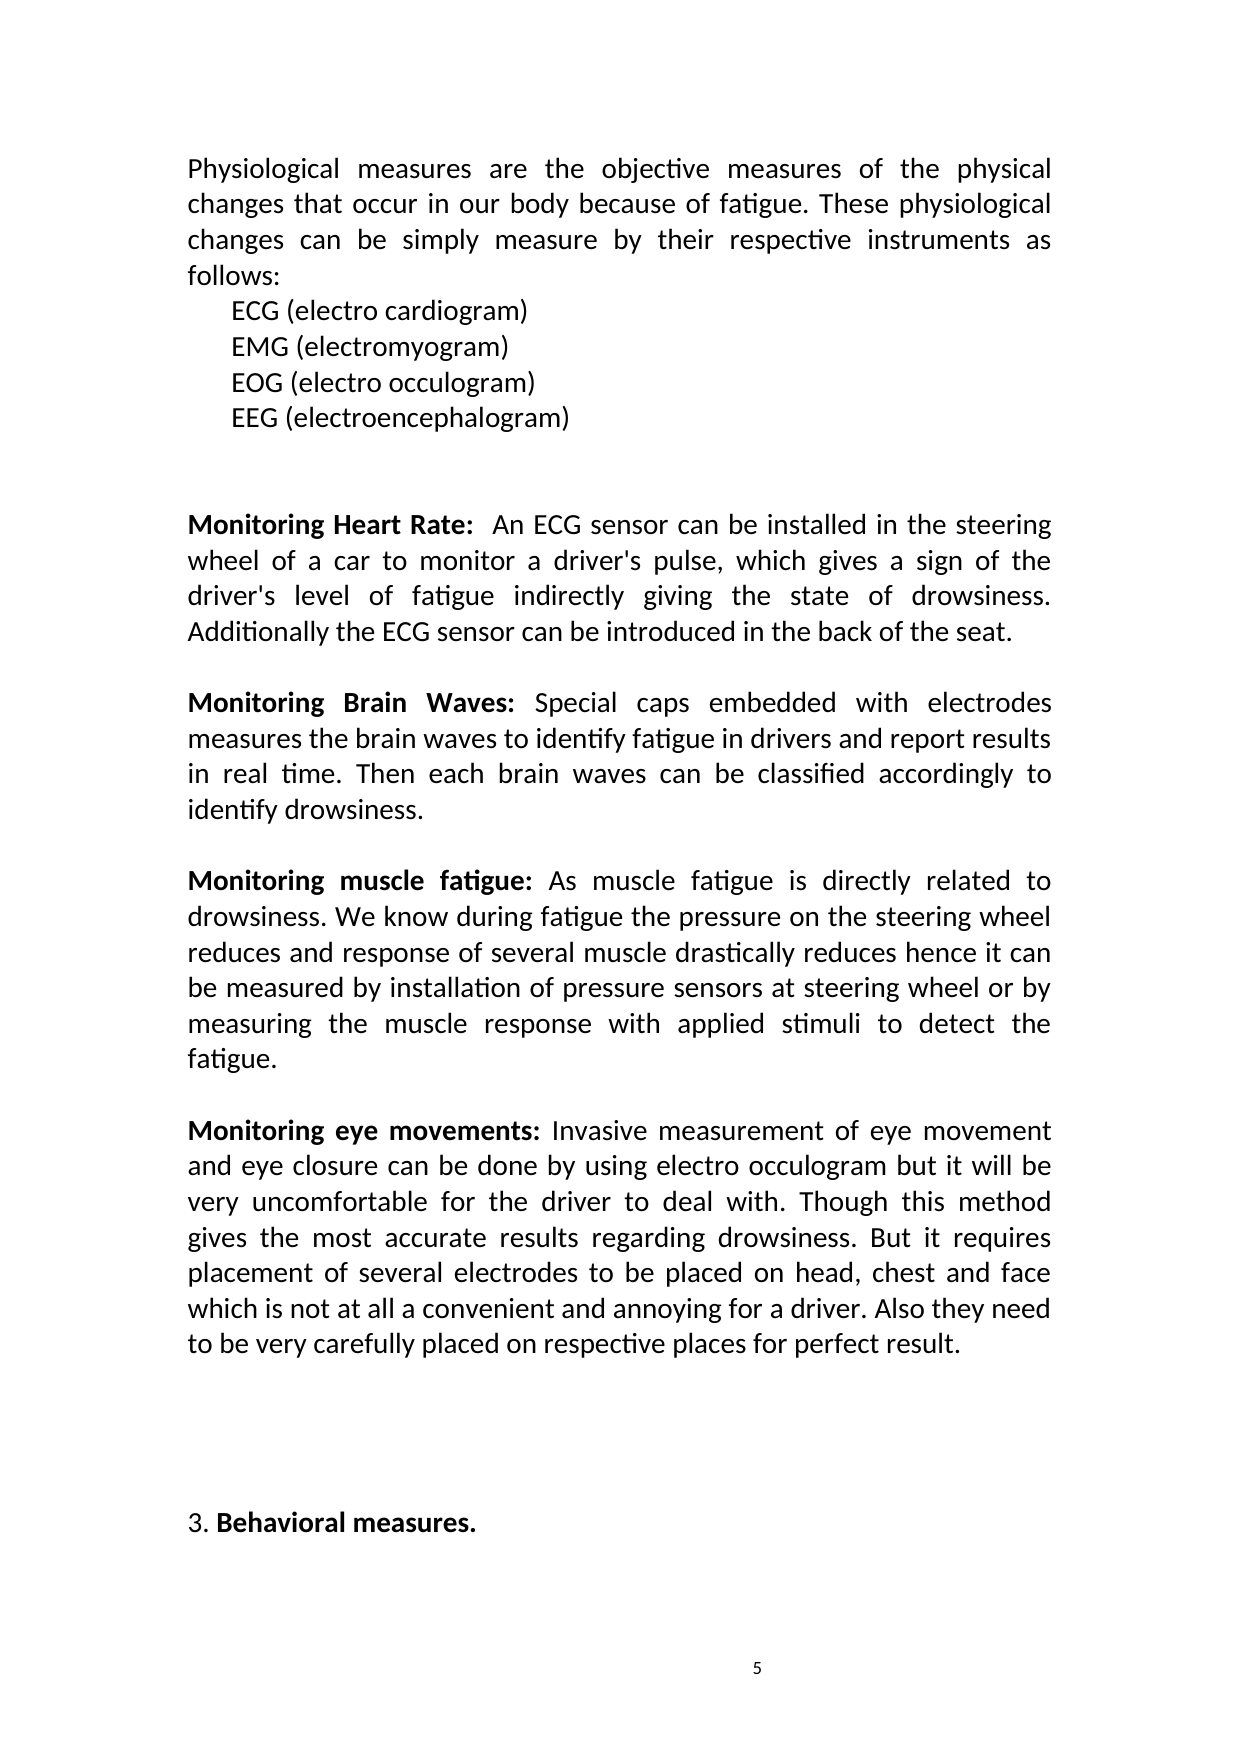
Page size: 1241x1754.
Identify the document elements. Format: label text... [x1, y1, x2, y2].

list Monitoring muscle fatigue: As muscle fatigue is directly related to drowsiness. We know during fatigue the pressure on the steering wheel reduces and response of several muscle drastically reduces hence it can be measured by installation of pressure sensors at steering wheel or by measuring the muscle response with applied stimuli to detect the fatigue. [187, 862, 1053, 1076]
list EEG (electroencephalogram) [187, 399, 1053, 435]
list Monitoring Heart Rate: An ECG sensor can be installed in the steering wheel of a car to monitor a driver's pulse, which gives a sign of the driver's level of fatigue indirectly giving the state of drowsiness. Additionally the ECG sensor can be introduced in the back of the seat. [187, 506, 1053, 649]
list Behavioral measures. [187, 1504, 1053, 1539]
list EOG (electro occulogram) [187, 364, 1053, 399]
list ECG (electro cardiogram) [187, 292, 1053, 328]
list Monitoring eye movements: Invasive measurement of eye movement and eye closure can be done by using electro occulogram but it will be very uncomfortable for the driver to deal with. Though this method gives the most accurate results regarding drowsiness. But it requires placement of several electrodes to be placed on head, chest and face which is not at all a convenient and annoying for a driver. Also they need to be very carefully placed on respective places for perfect result. [187, 1112, 1053, 1361]
list EMG (electromyogram) [187, 328, 1053, 364]
list Monitoring Brain Waves: Special caps embedded with electrodes measures the brain waves to identify fatigue in drivers and report results in real time. Then each brain waves can be classified accordingly to identify drowsiness. [187, 684, 1053, 827]
list Physiological measures are the objective measures of the physical changes that occur in our body because of fatigue. These physiological changes can be simply measure by their respective instruments as follows: [187, 150, 1053, 292]
